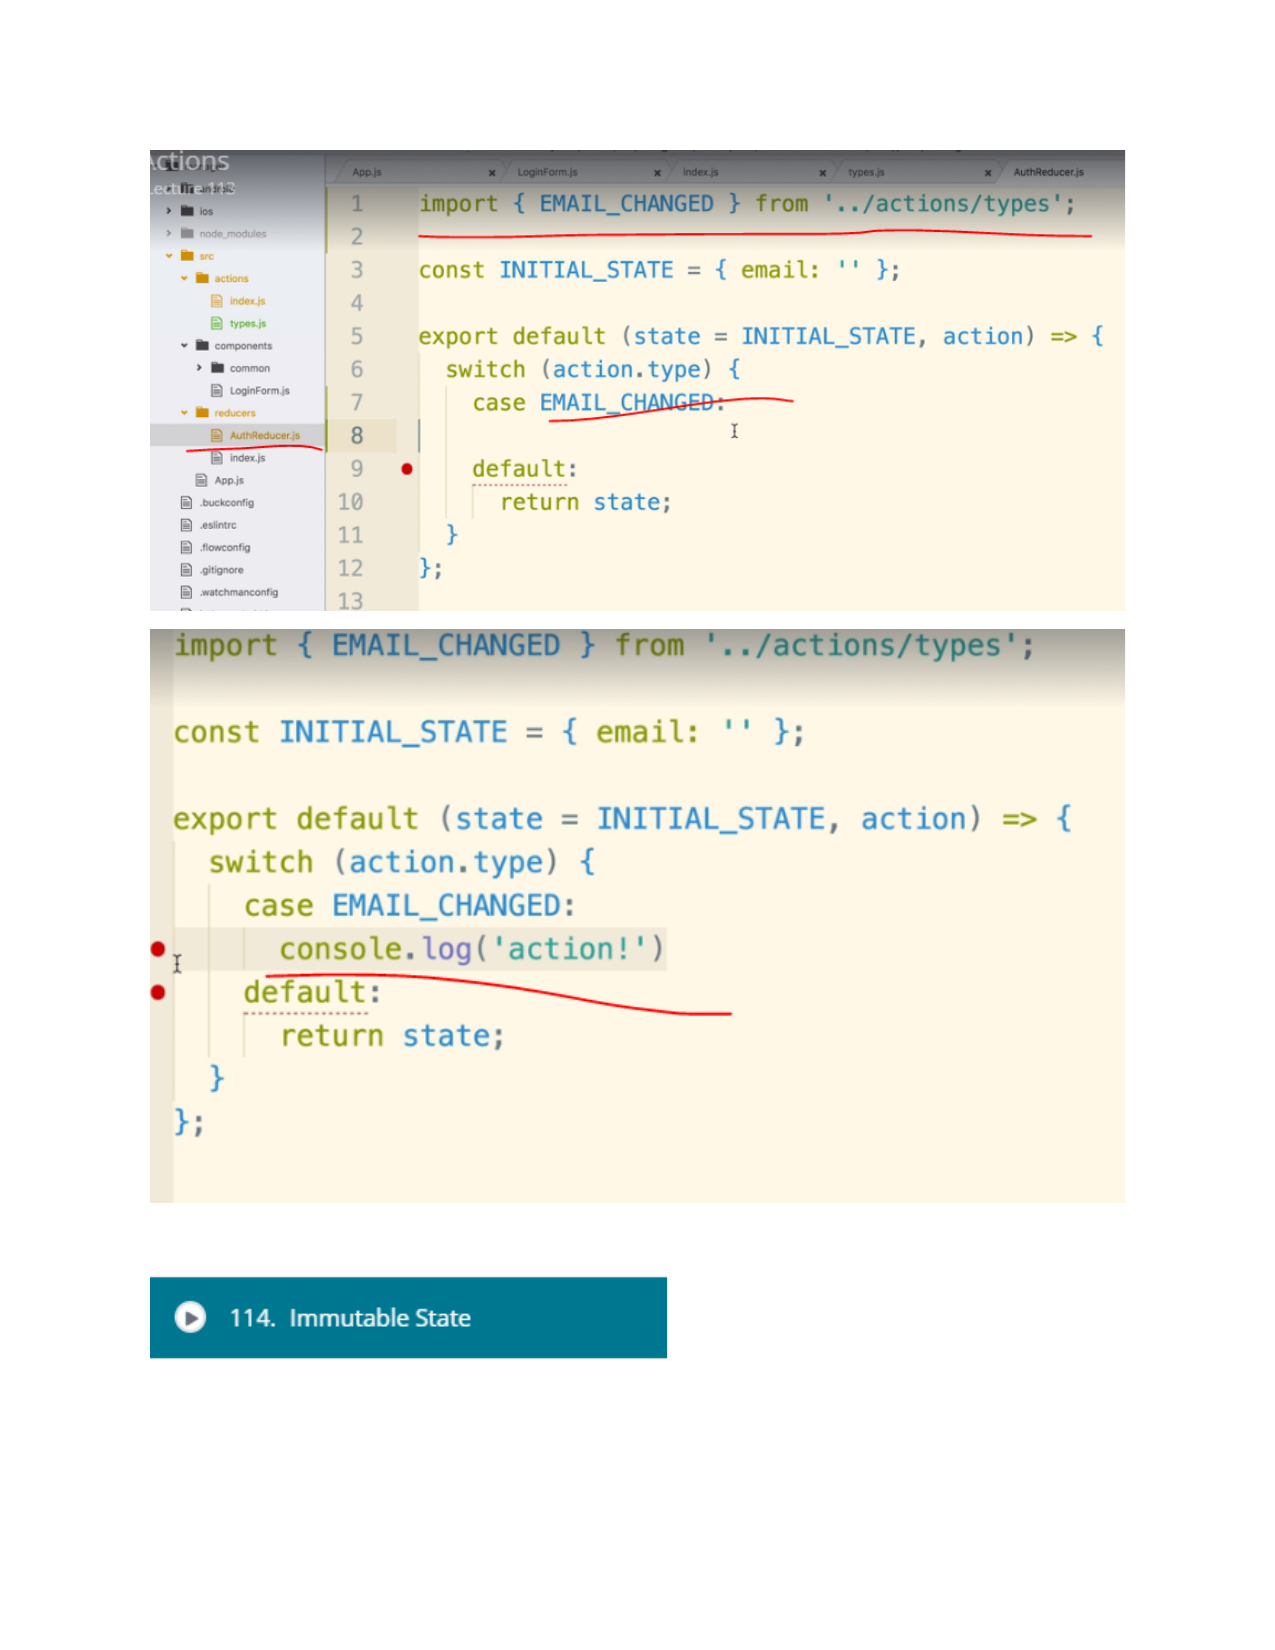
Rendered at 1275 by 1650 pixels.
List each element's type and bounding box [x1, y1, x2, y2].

picture [150, 629, 1125, 1203]
picture [150, 1268, 668, 1368]
picture [150, 150, 1125, 611]
